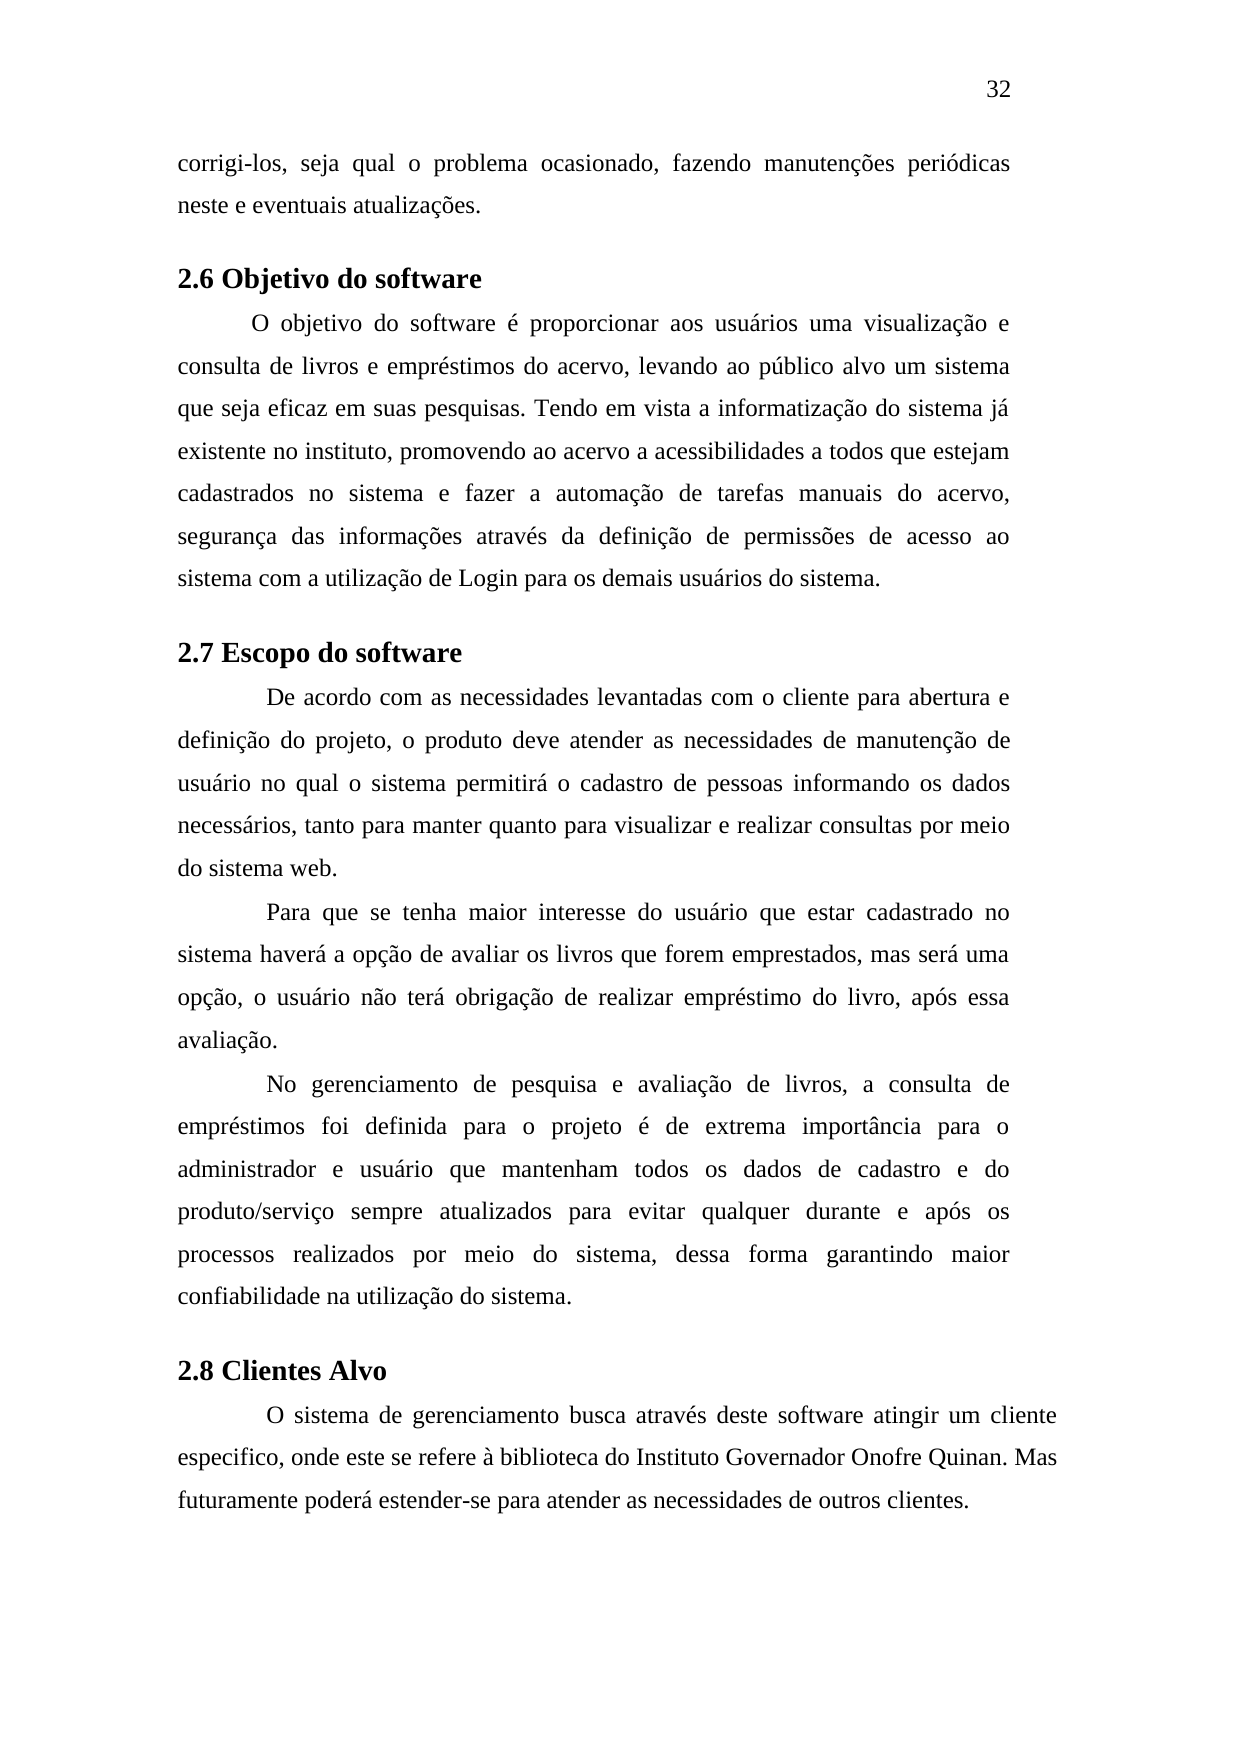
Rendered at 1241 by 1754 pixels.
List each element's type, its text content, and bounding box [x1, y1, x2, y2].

text De acordo com as necessidades levantadas com o cliente para abertura e definição do projeto, o produto deve atender as necessidades de manutenção de usuário no qual o sistema permitirá o cadastro de pessoas informando os dados necessários, tanto para manter quanto para visualizar e realizar consultas por meio do sistema web. [177, 682, 1011, 882]
subtitle 2.6 Objetivo do software [177, 262, 1063, 295]
text Para que se tenha maior interesse do usuário que estar cadastrado no sistema haverá a opção de avaliar os livros que forem emprestados, mas será uma opção, o usuário não terá obrigação de realizar empréstimo do livro, após essa avaliação. [177, 897, 1011, 1054]
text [177, 148, 1011, 219]
text O sistema de gerenciamento busca através deste software atingir um cliente especifico, onde este se refere à biblioteca do Instituto Governador Onofre Quinan. Mas futuramente poderá estender-se para atender as necessidades de outros clientes. [177, 1400, 1058, 1514]
subtitle 2.8 Clientes Alvo [177, 1353, 1063, 1386]
subtitle 2.7 Escopo do software [177, 635, 1063, 669]
text No gerenciamento de pesquisa e avaliação de livros, a consulta de empréstimos foi definida para o projeto é de extrema importância para o administrador e usuário que mantenham todos os dados de cadastro e do produto/serviço sempre atualizados para evitar qualquer durante e após os processos realizados por meio do sistema, dessa forma garantindo maior confiabilidade na utilização do sistema. [177, 1069, 1011, 1310]
text O objetivo do software é proporcionar aos usuários uma visualização e consulta de livros e empréstimos do acervo, levando ao público alvo um sistema que seja eficaz em suas pesquisas. Tendo em vista a informatização do sistema já existente no instituto, promovendo ao acervo a acessibilidades a todos que estejam cadastrados no sistema e fazer a automação de tarefas manuais do acervo, segurança das informações através da definição de permissões de acesso ao sistema com a utilização de Login para os demais usuários do sistema. [177, 308, 1010, 592]
